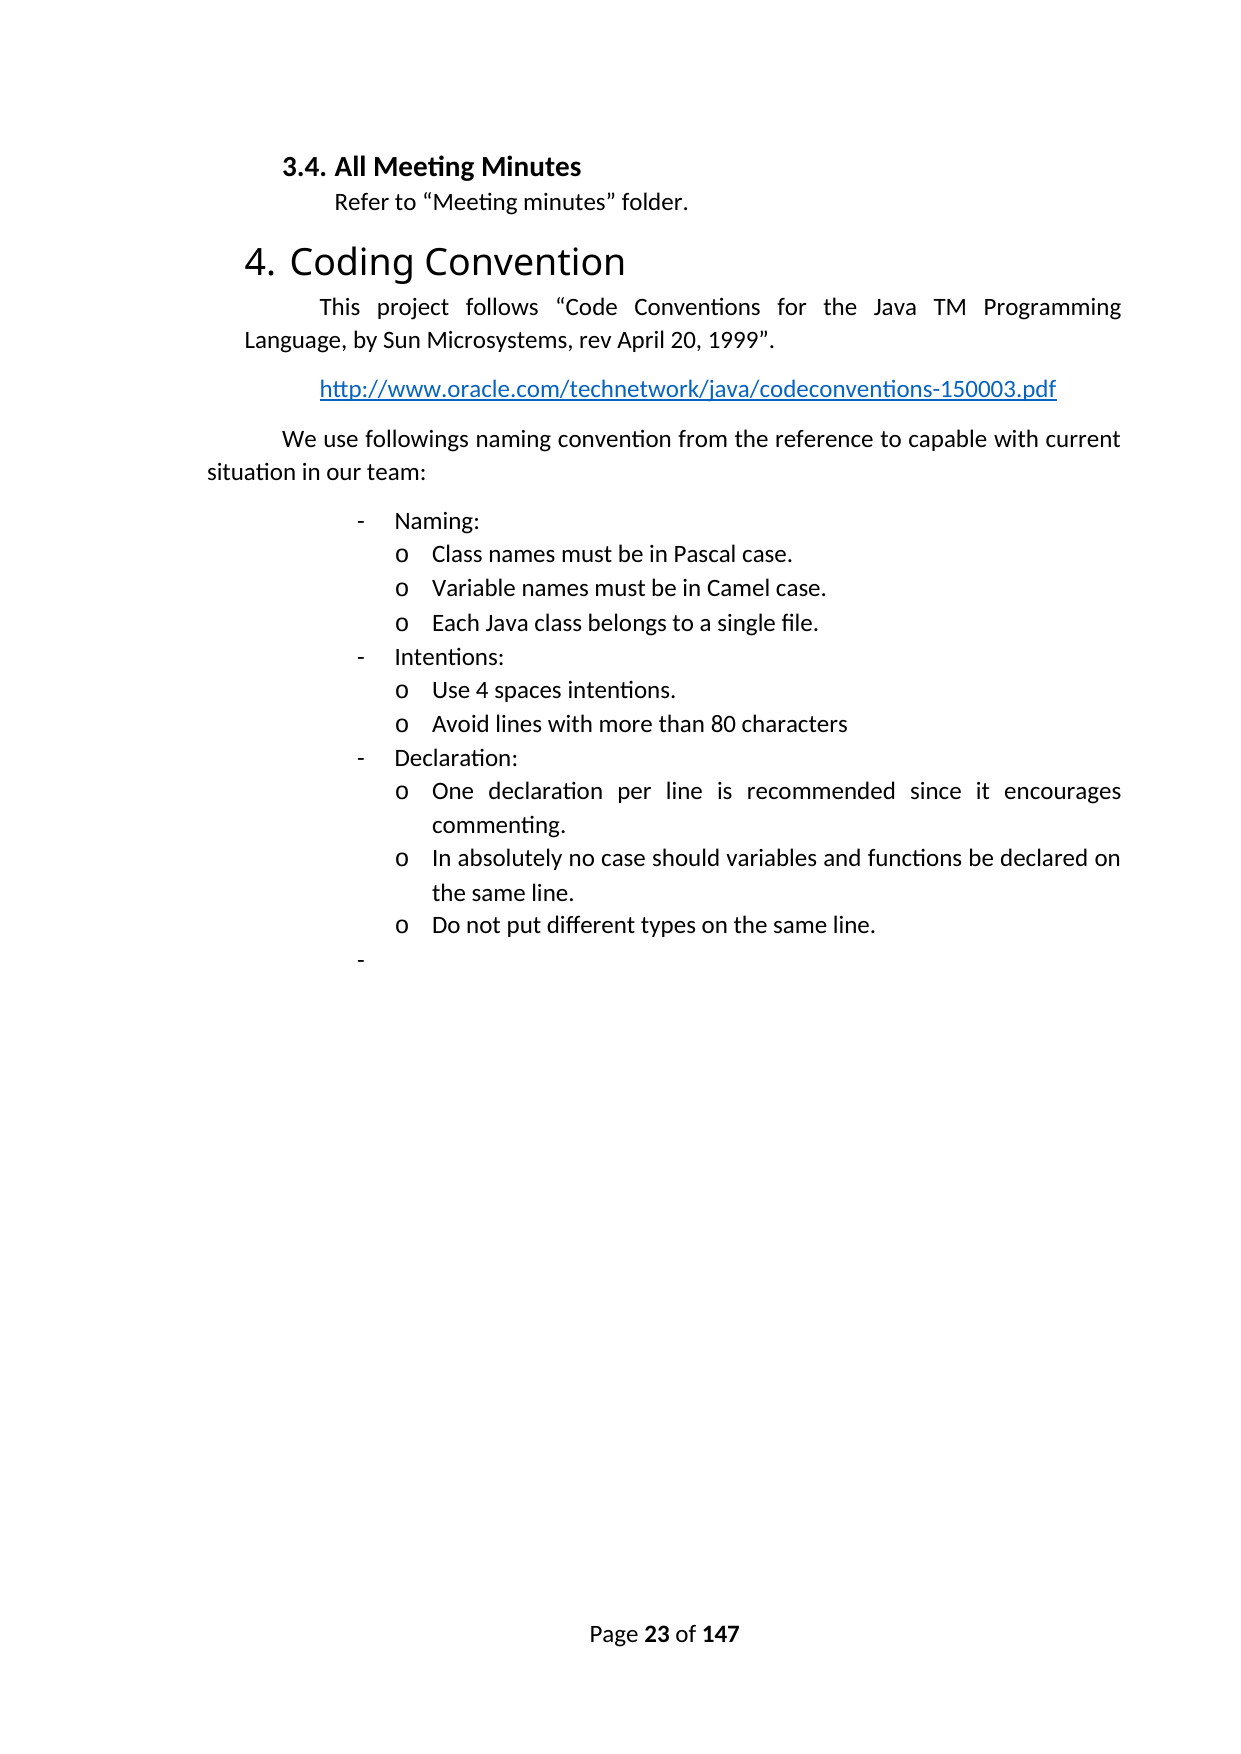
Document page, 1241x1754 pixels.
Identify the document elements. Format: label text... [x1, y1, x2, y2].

list Variable names must be in Camel case. [394, 573, 1122, 604]
list Naming: [357, 505, 1122, 536]
list Do not put different types on the same line. [394, 910, 1122, 941]
subtitle All Meeting Minutes [282, 148, 1122, 183]
list Declaration: [357, 743, 1122, 773]
text Refer to “Meeting minutes” folder. [334, 186, 1122, 217]
list Intentions: [357, 641, 1122, 672]
list One declaration per line is recommended since it encourages commenting. [394, 776, 1122, 840]
list Avoid lines with more than 80 characters [394, 708, 1122, 740]
list Use 4 spaces intentions. [394, 674, 1122, 706]
list Class names must be in Pascal case. [394, 538, 1122, 570]
text http://www.oracle.com/technetwork/java/codeconventions-150003.pdf [244, 373, 1122, 404]
list In absolutely no case should variables and functions be declared on the same line. [394, 843, 1122, 907]
subtitle Coding Convention [244, 236, 1122, 287]
list Each Java class belongs to a single file. [394, 607, 1122, 639]
text We use followings naming convention from the reference to capable with current situation in our team: [207, 423, 1122, 486]
text This project follows “Code Conventions for the Java TM Programming Language, by Sun Microsystems, rev April 20, 1999”. [244, 291, 1122, 354]
